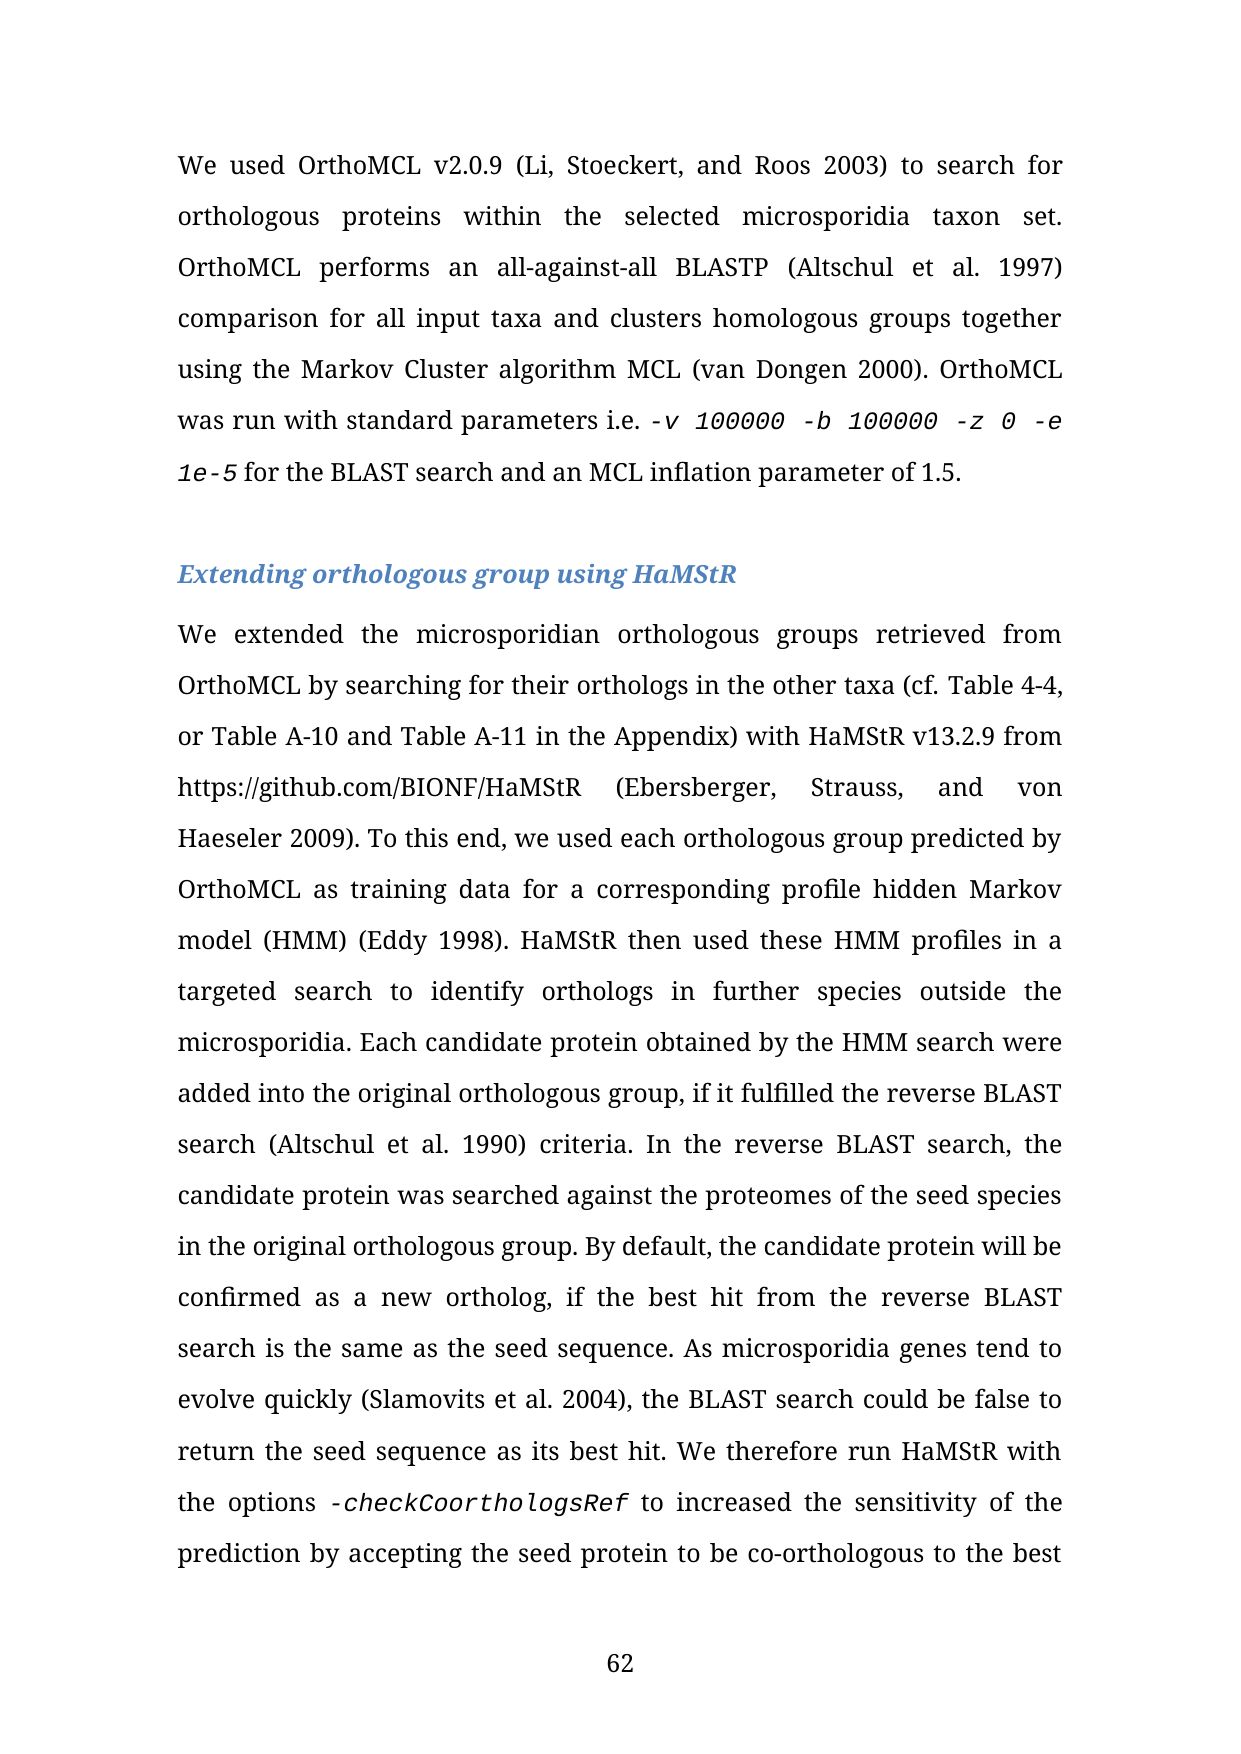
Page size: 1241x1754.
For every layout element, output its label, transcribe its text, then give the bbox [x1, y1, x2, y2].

text We used OrthoMCL v2.0.9 (Li, Stoeckert, and Roos 2003) to search for orthologous proteins within the selected microsporidia taxon set. OrthoMCL performs an all-against-all BLASTP (Altschul et al. 1997) comparison for all input taxa and clusters homologous groups together using the Markov Cluster algorithm MCL (van Dongen 2000). OrthoMCL was run with standard parameters i.e. -v 100000 -b 100000 -z 0 -e 1e-5 for the BLAST search and an MCL inflation parameter of 1.5. [177, 148, 1063, 488]
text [177, 617, 1063, 1569]
text Extending orthologous group using HaMStR [177, 557, 1063, 591]
